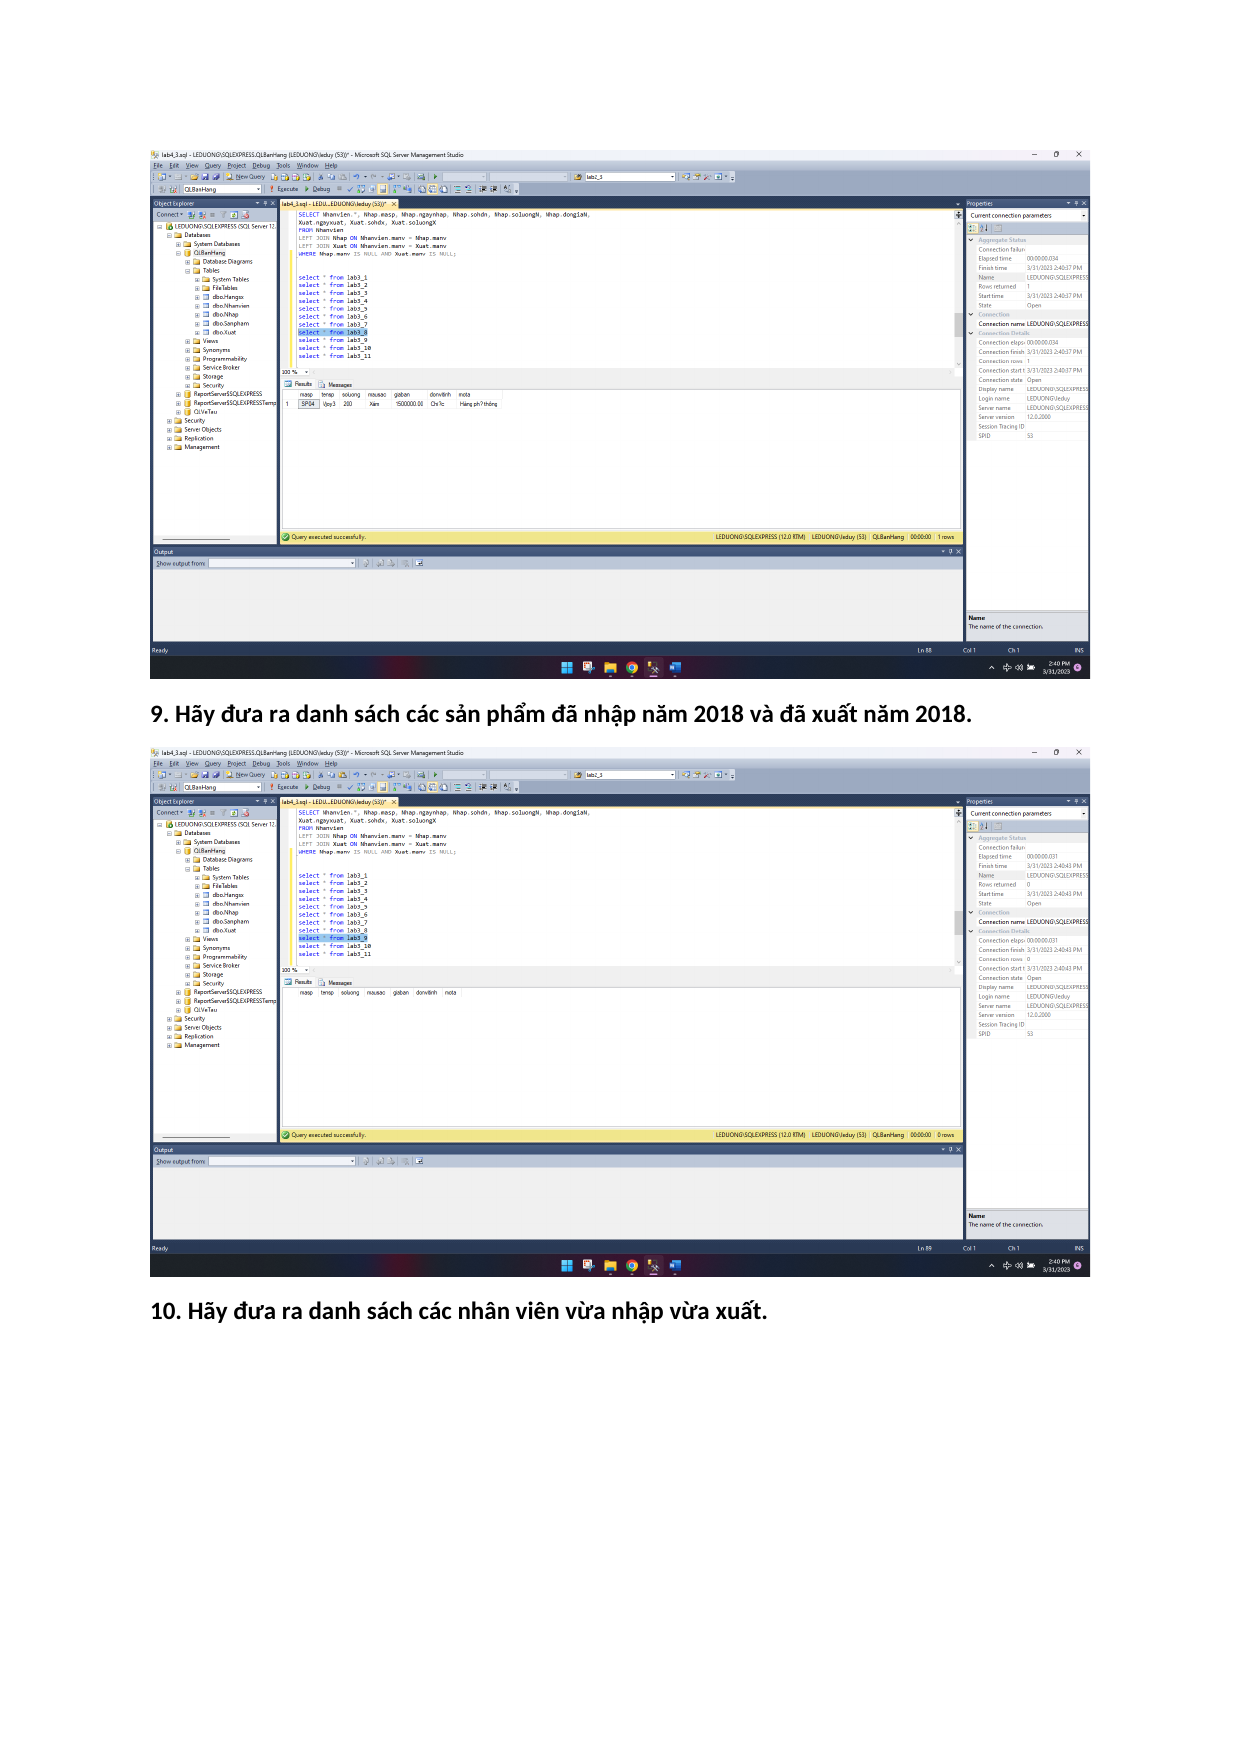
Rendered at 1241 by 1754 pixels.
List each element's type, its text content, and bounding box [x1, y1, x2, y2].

picture [150, 747, 1091, 1277]
picture [150, 150, 1091, 679]
text 10. Hãy đưa ra danh sách các nhân viên vừa nhập vừa xuất. [150, 1295, 1090, 1326]
text 9. Hãy đưa ra danh sách các sản phẩm đã nhập năm 2018 và đã xuất năm 2018. [150, 698, 1090, 728]
